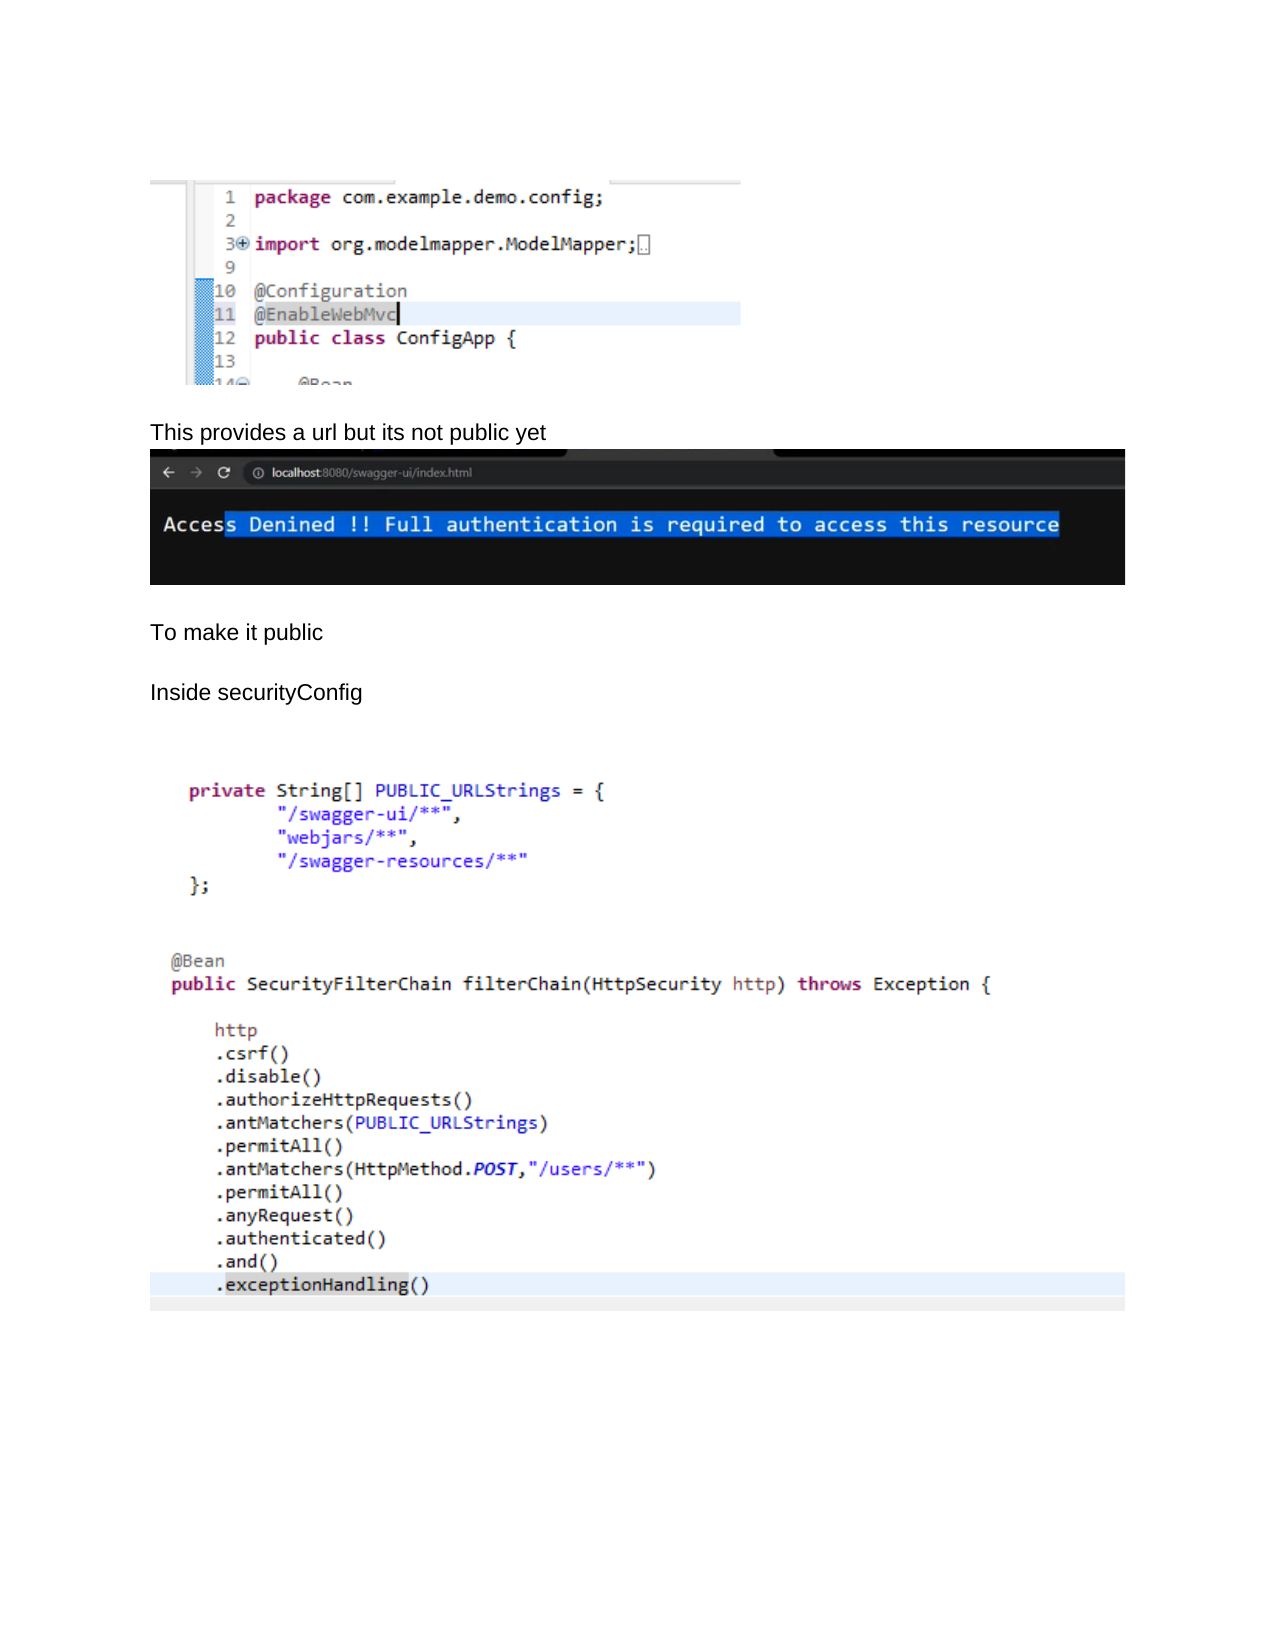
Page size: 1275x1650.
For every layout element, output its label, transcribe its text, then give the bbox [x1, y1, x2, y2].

text To make it public [150, 619, 1125, 645]
picture [150, 449, 1125, 585]
picture [150, 941, 1125, 1311]
text Inside securityConfig [150, 679, 1125, 705]
picture [150, 739, 743, 938]
text This provides a url but its not public yet [150, 419, 1125, 445]
picture [150, 180, 741, 385]
